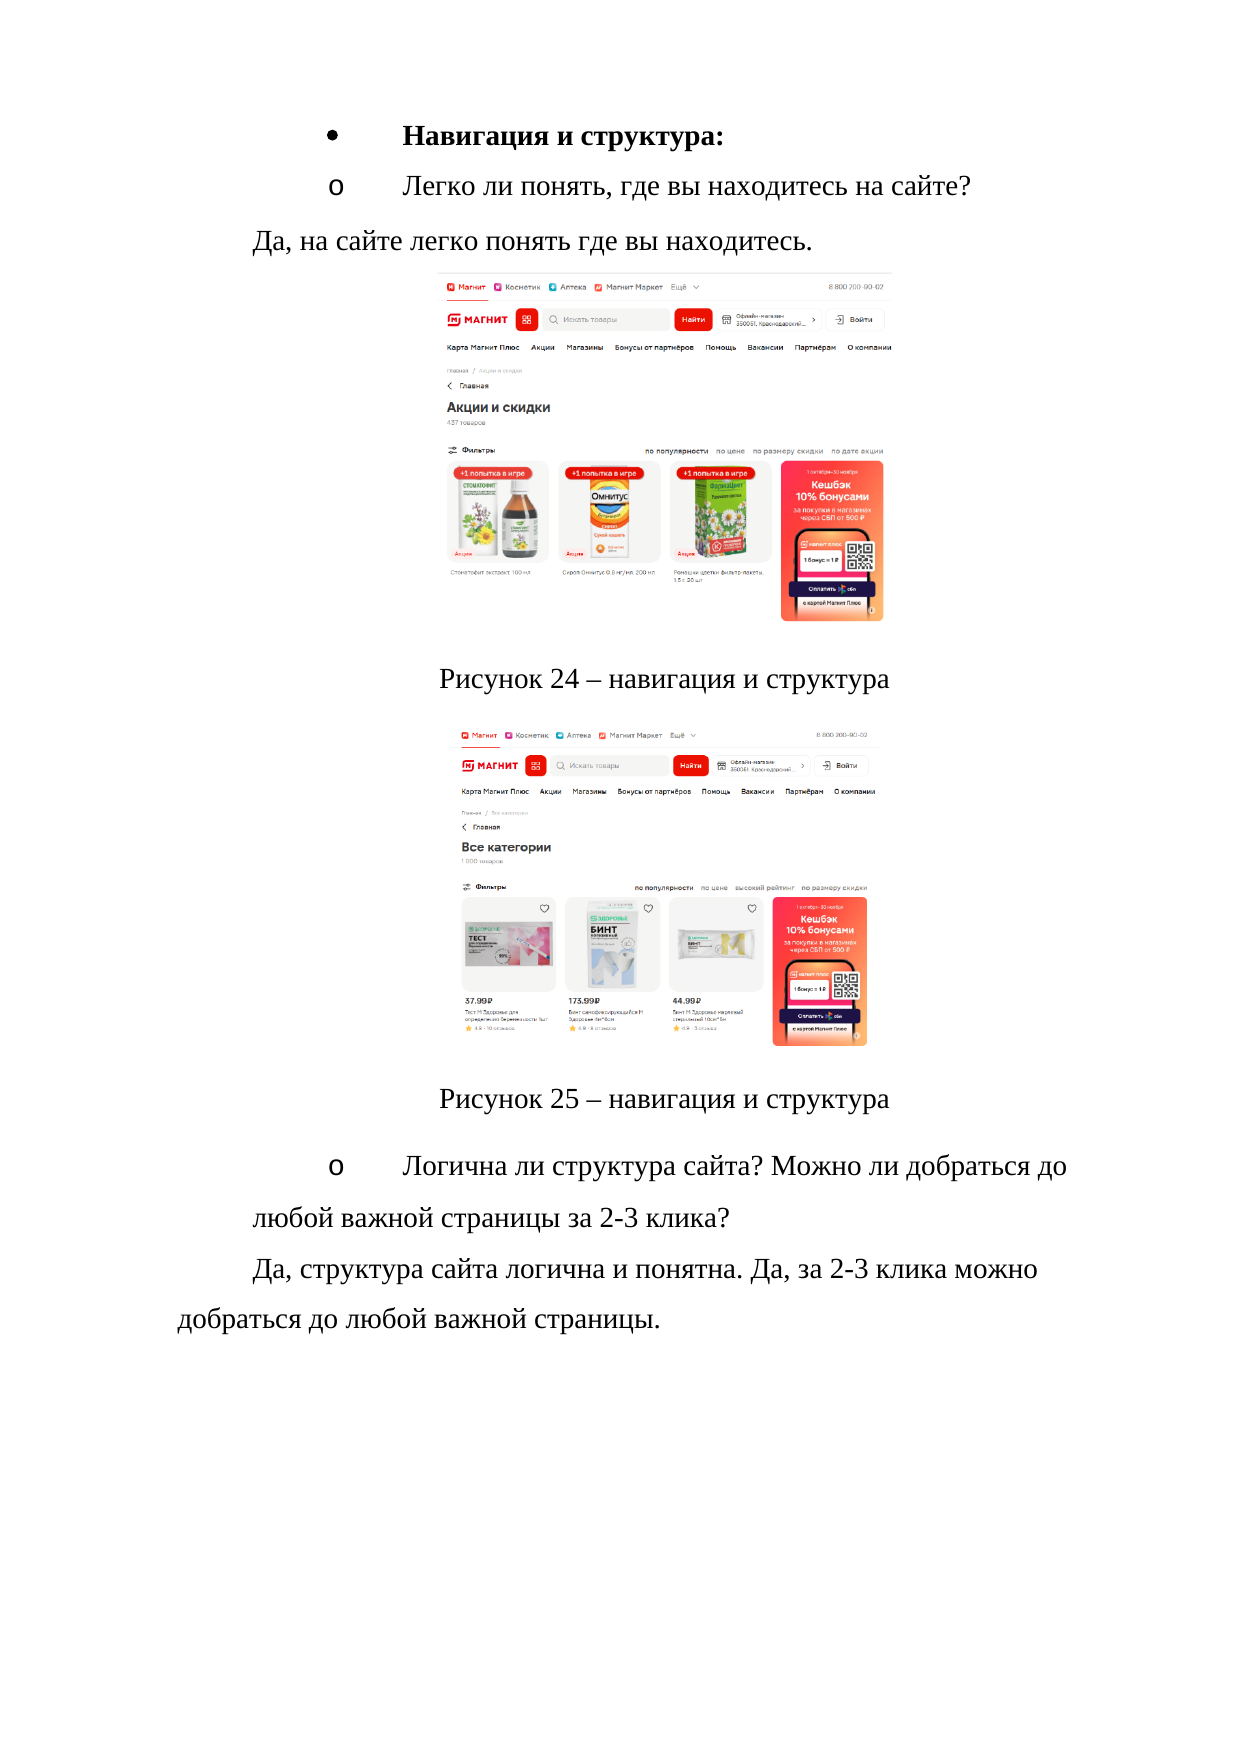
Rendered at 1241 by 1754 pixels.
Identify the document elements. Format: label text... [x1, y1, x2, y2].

picture [449, 728, 880, 1051]
list Навигация и структура: [252, 118, 1152, 152]
picture [437, 272, 892, 631]
text Рисунок 24 – навигация и структура [177, 661, 1152, 695]
list Логична ли структура сайта? Можно ли добраться до любой важной страницы за 2-3 клика? [252, 1148, 1152, 1234]
text Да, на сайте легко понять где вы находитесь. [177, 223, 1152, 256]
list Легко ли понять, где вы находитесь на сайте? [252, 168, 1152, 204]
text Да, структура сайта логична и понятна. Да, за 2-3 клика можно добраться до любой важной страницы. [177, 1251, 1152, 1335]
text Рисунок 25 – навигация и структура [177, 1081, 1152, 1114]
